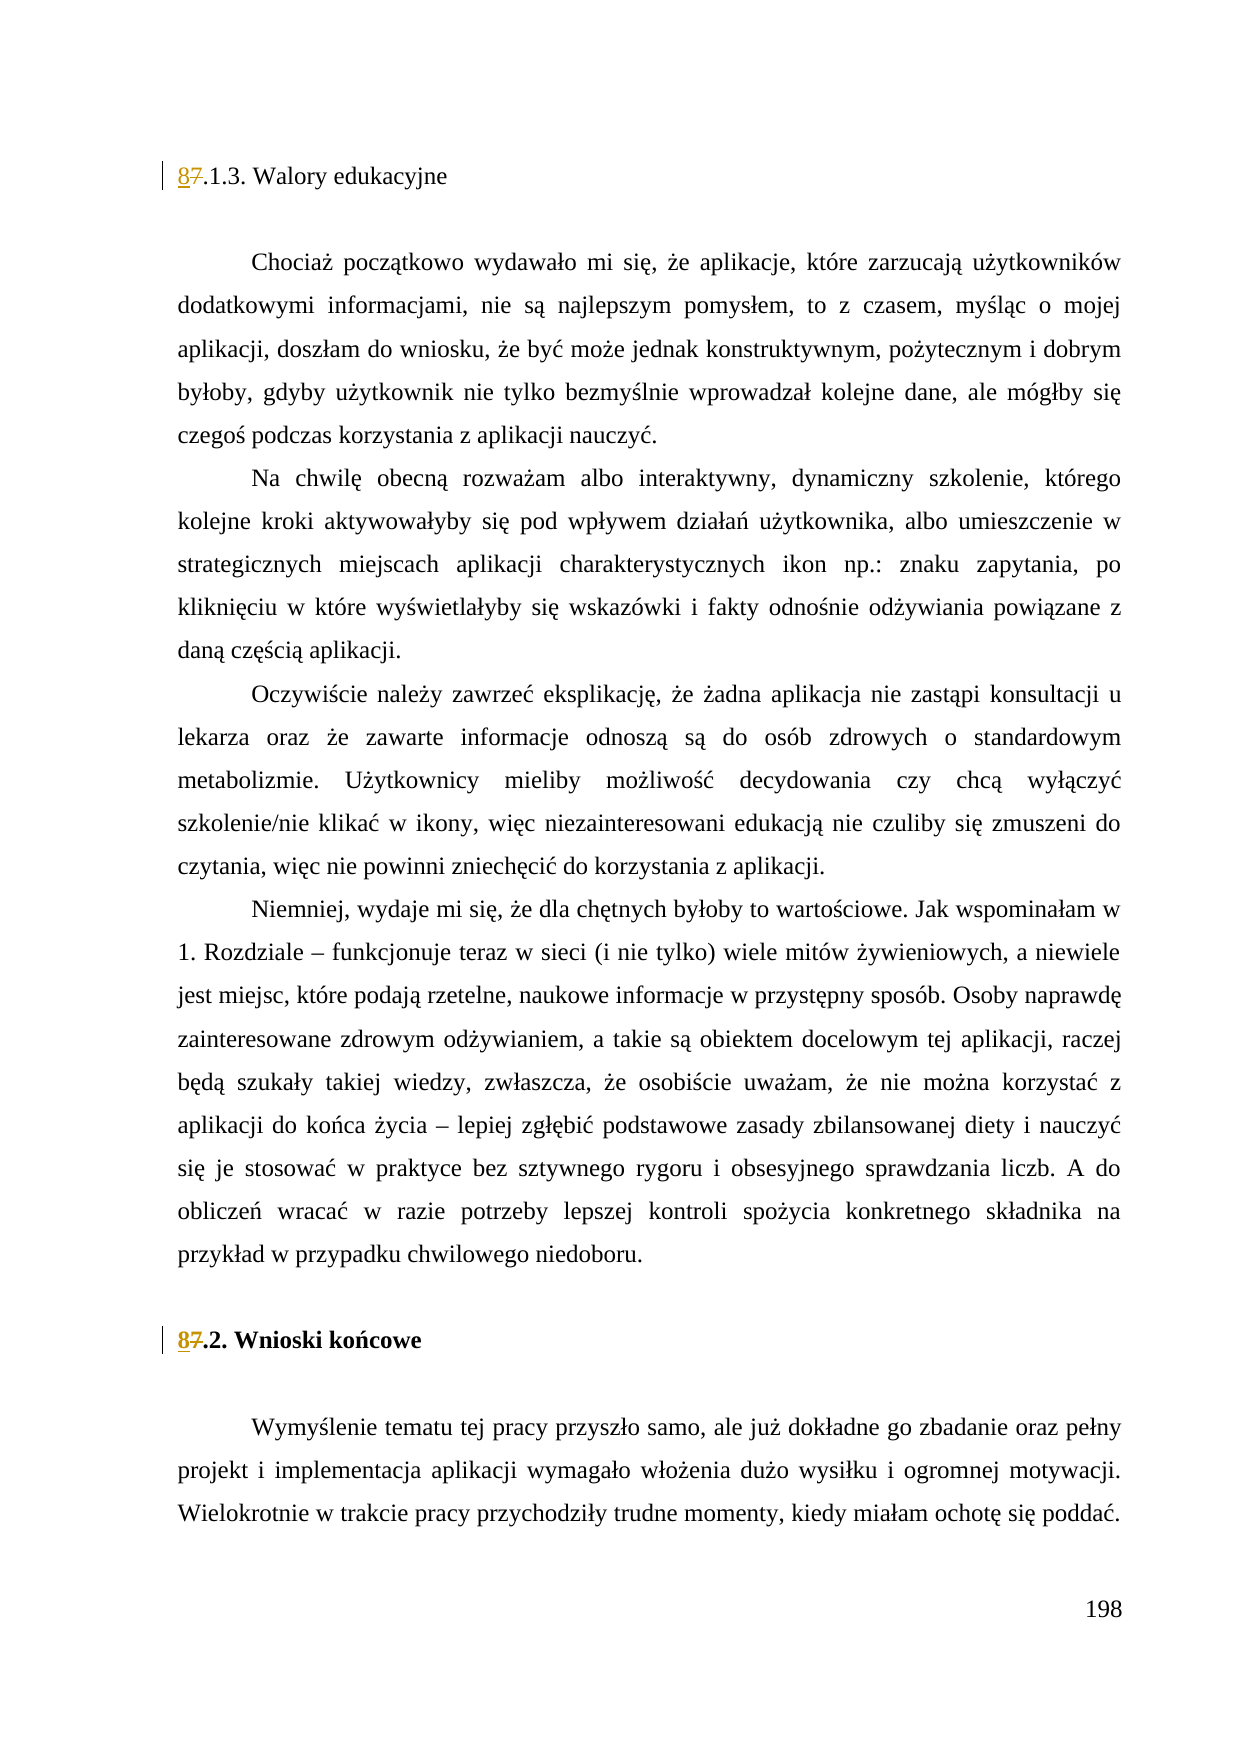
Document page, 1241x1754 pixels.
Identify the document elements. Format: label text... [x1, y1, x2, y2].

text Na chwilę obecną rozważam albo interaktywny, dynamiczny szkolenie, którego kolejne kroki aktywowałyby się pod wpływem działań użytkownika, albo umieszczenie w strategicznych miejscach aplikacji charakterystycznych ikon np.: znaku zapytania, po kliknięciu w które wyświetlałyby się wskazówki i fakty odnośnie odżywiania powiązane z daną częścią aplikacji. [177, 463, 1122, 664]
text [177, 1412, 1122, 1527]
text Niemniej, wydaje mi się, że dla chętnych byłoby to wartościowe. Jak wspominałam w 1. Rozdziale – funkcjonuje teraz w sieci (i nie tylko) wiele mitów żywieniowych, a niewiele jest miejsc, które podają rzetelne, naukowe informacje w przystępny sposób. Osoby naprawdę zainteresowane zdrowym odżywianiem, a takie są obiektem docelowym tej aplikacji, raczej będą szukały takiej wiedzy, zwłaszcza, że osobiście uważam, że nie można korzystać z aplikacji do końca życia – lepiej zgłębić podstawowe zasady zbilansowanej diety i nauczyć się je stosować w praktyce bez sztywnego rygoru i obsesyjnego sprawdzania liczb. A do obliczeń wracać w razie potrzeby lepszej kontroli spożycia konkretnego składnika na przykład w przypadku chwilowego niedoboru. [177, 894, 1122, 1268]
text Chociaż początkowo wydawało mi się, że aplikacje, które zarzucają użytkowników dodatkowymi informacjami, nie są najlepszym pomysłem, to z czasem, myśląc o mojej aplikacji, doszłam do wniosku, że być może jednak konstruktywnym, pożytecznym i dobrym byłoby, gdyby użytkownik nie tylko bezmyślnie wprowadzał kolejne dane, ale mógłby się czegoś podczas korzystania z aplikacji nauczyć. [177, 247, 1122, 449]
subtitle .2. Wnioski końcowe [177, 1326, 1122, 1354]
text Oczywiście należy zawrzeć eksplikację, że żadna aplikacja nie zastąpi konsultacji u lekarza oraz że zawarte informacje odnoszą są do osób zdrowych o standardowym metabolizmie. Użytkownicy mieliby możliwość decydowania czy chcą wyłączyć szkolenie/nie klikać w ikony, więc niezainteresowani edukacją nie czuliby się zmuszeni do czytania, więc nie powinni zniechęcić do korzystania z aplikacji. [177, 679, 1122, 880]
subtitle .1.3. Walory edukacyjne [177, 161, 1122, 190]
